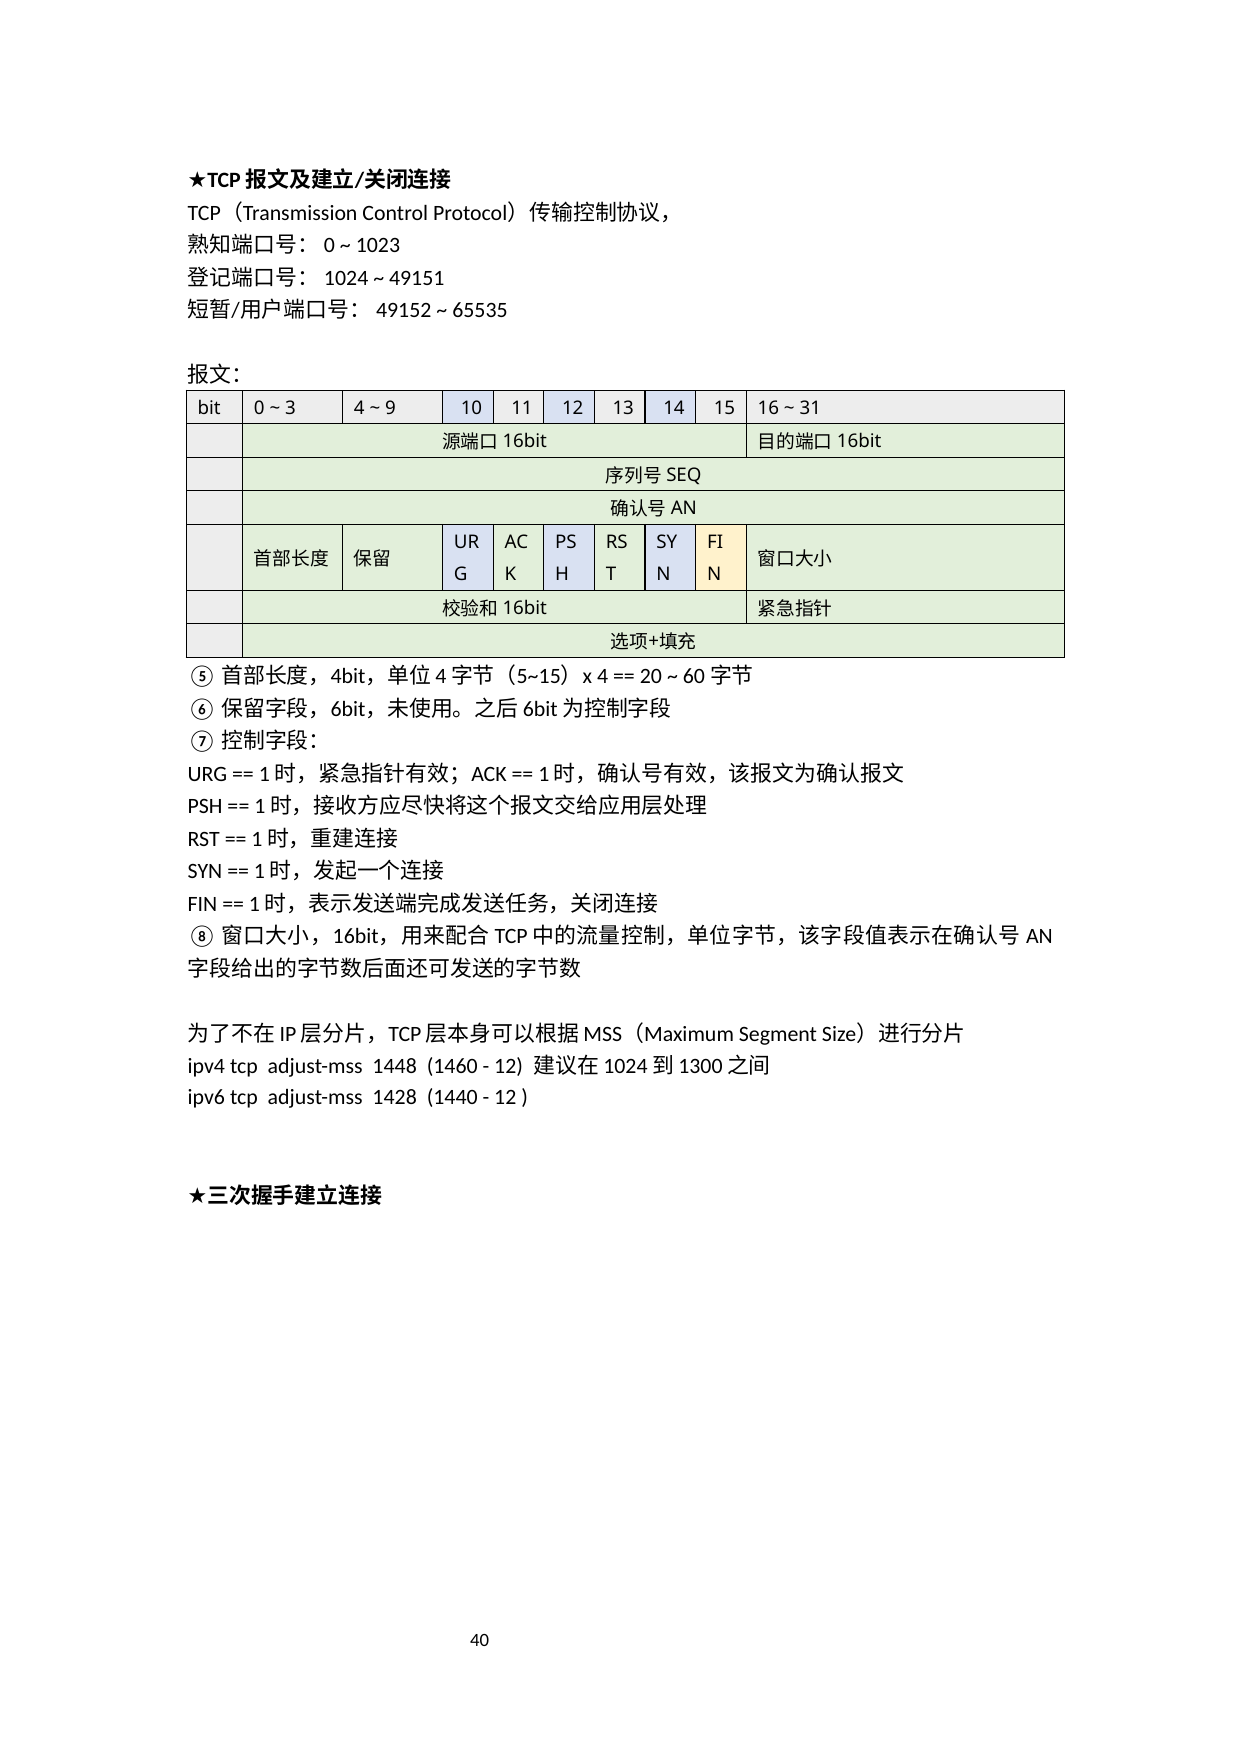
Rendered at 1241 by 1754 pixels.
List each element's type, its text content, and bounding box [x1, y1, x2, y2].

text ⑧窗口大小，16bit，用来配合TCP中的流量控制，单位字节，该字段值表示在确认号AN字段给出的字节数后面还可发送的字节数 [187, 918, 1053, 983]
text RST == 1时，重建连接 [187, 820, 1053, 853]
table_cell [187, 591, 242, 623]
text ipv4 tcp adjust-mss 1448 (1460 - 12) 建议在1024到1300之间 [187, 1048, 1053, 1080]
table_cell 紧急指针 [747, 591, 1064, 623]
table_header 15 [696, 391, 746, 423]
text ★三次握手建立连接 [187, 1178, 1053, 1210]
text ⑥保留字段，6bit，未使用。之后6bit为控制字段 [187, 690, 1053, 723]
text PSH == 1时，接收方应尽快将这个报文交给应用层处理 [187, 788, 1053, 820]
table_cell ACK [494, 525, 543, 590]
table_cell FIN [696, 525, 746, 590]
table_cell 目的端口 16bit [747, 424, 1064, 457]
text ⑤首部长度，4bit，单位4字节（5~15）x 4 == 20 ~ 60 字节 [187, 658, 1053, 690]
text ⑦控制字段： [187, 723, 1053, 755]
text URG == 1时，紧急指针有效；ACK == 1时，确认号有效，该报文为确认报文 [187, 755, 1053, 788]
table_header 14 [646, 391, 695, 423]
table_cell [187, 491, 242, 524]
table_cell URG [443, 525, 493, 590]
table_cell PSH [544, 525, 594, 590]
table_cell 校验和 16bit [243, 591, 746, 623]
table_header 12 [544, 391, 594, 423]
table_cell 序列号 SEQ [243, 458, 1064, 490]
text 短暂/用户端口号： 49152 ~ 65535 [187, 292, 1053, 324]
table_cell [187, 525, 242, 590]
table_cell 首部长度 [243, 525, 342, 590]
table_cell [187, 624, 242, 657]
table_cell [187, 424, 242, 457]
text 熟知端口号： 0 ~ 1023 [187, 227, 1053, 259]
table_header 13 [595, 391, 644, 423]
table_cell SYN [646, 525, 695, 590]
table_header bit [187, 391, 242, 423]
text 为了不在IP层分片，TCP层本身可以根据MSS（Maximum Segment Size）进行分片 [187, 1015, 1053, 1048]
table_cell RST [595, 525, 644, 590]
table_header 0 ~ 3 [243, 391, 342, 423]
text 报文： [187, 357, 1053, 389]
table_cell 源端口 16bit [243, 424, 746, 457]
table_header 11 [494, 391, 543, 423]
text SYN == 1时，发起一个连接 [187, 853, 1053, 885]
table_header 10 [443, 391, 493, 423]
text 登记端口号： 1024 ~ 49151 [187, 259, 1053, 292]
table_cell 选项+填充 [243, 624, 1064, 657]
table_cell 窗口大小 [747, 525, 1064, 590]
table_header 16 ~ 31 [747, 391, 1064, 423]
text ★TCP报文及建立/关闭连接 [187, 162, 1053, 194]
text ipv6 tcp adjust-mss 1428 (1440 - 12 ) [187, 1080, 1053, 1113]
table_cell 确认号 AN [243, 491, 1064, 524]
text FIN == 1时，表示发送端完成发送任务，关闭连接 [187, 885, 1053, 918]
table_cell [187, 458, 242, 490]
table_header 4 ~ 9 [343, 391, 442, 423]
table_cell 保留 [343, 525, 442, 590]
text TCP（Transmission Control Protocol）传输控制协议， [187, 194, 1053, 227]
